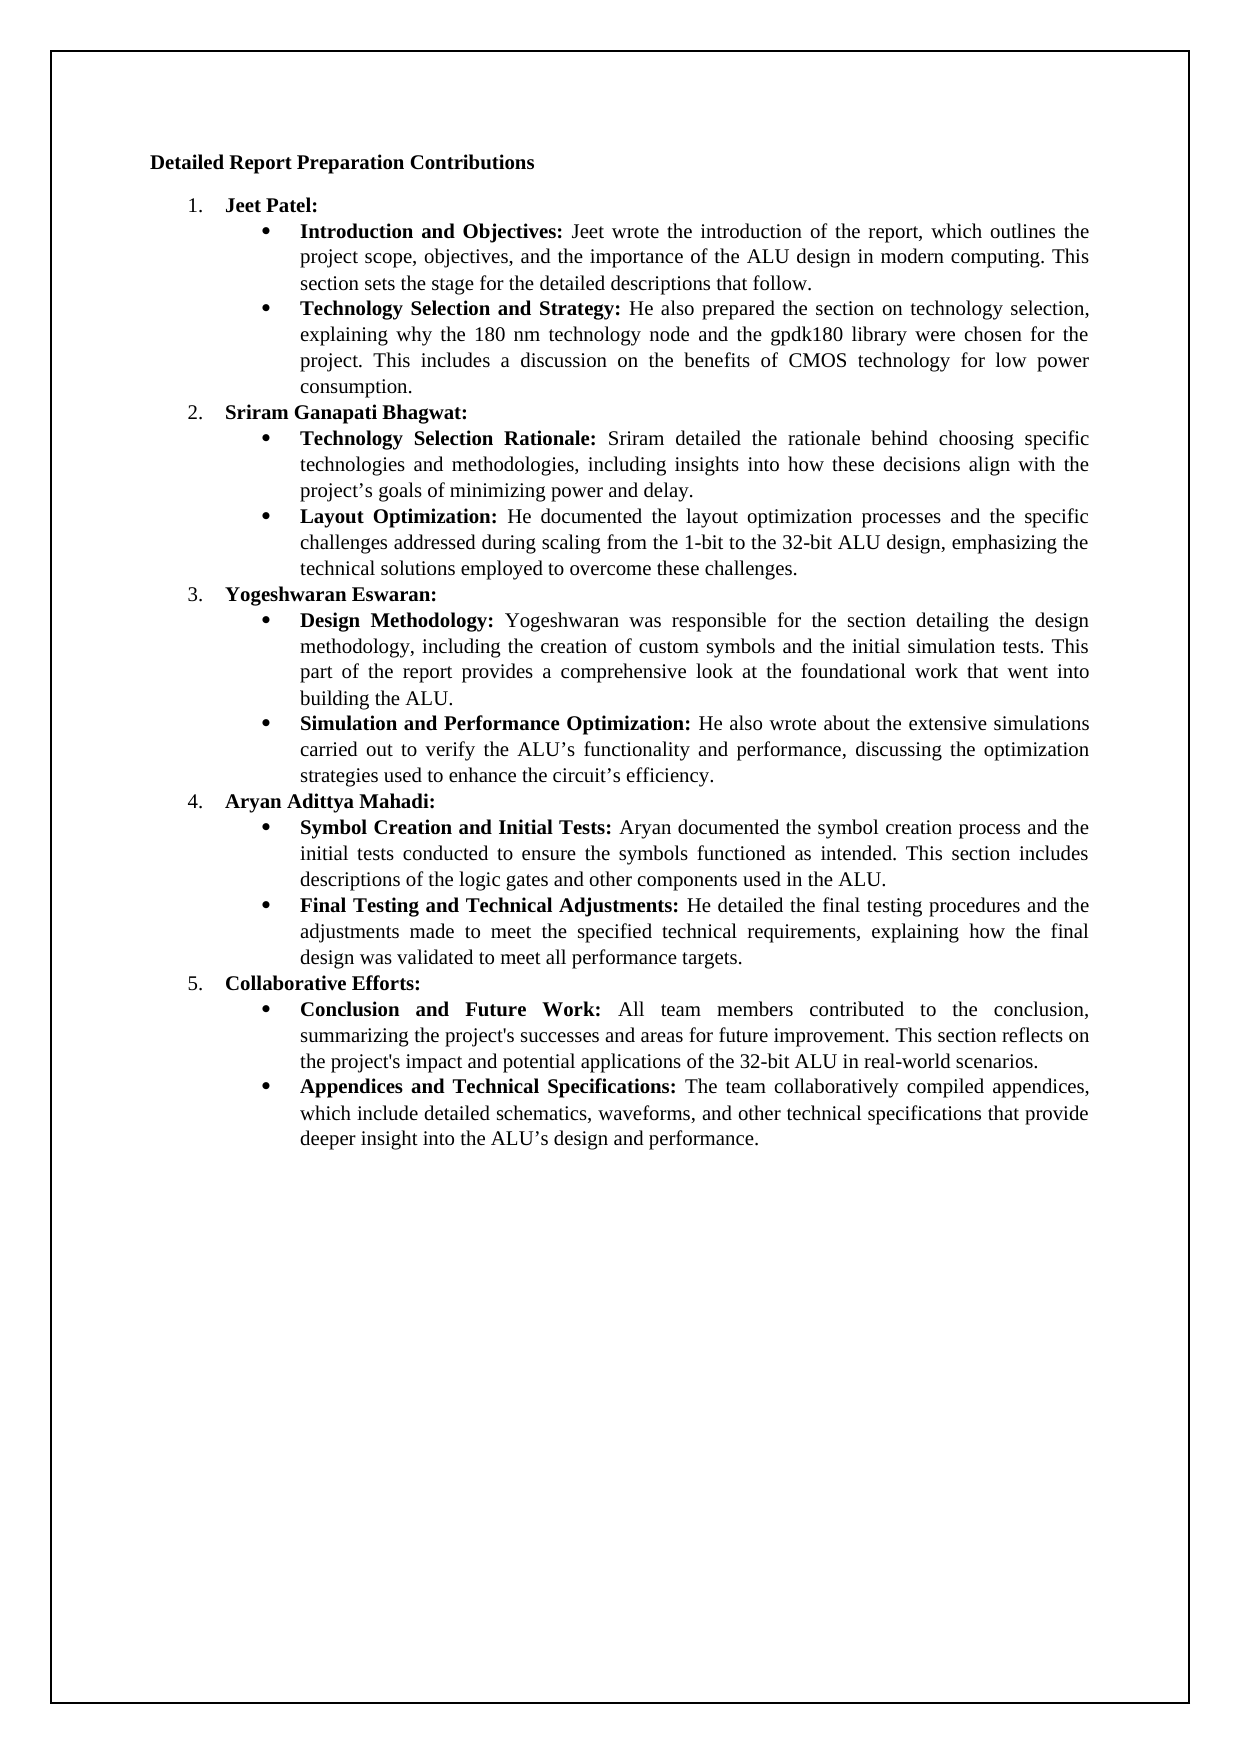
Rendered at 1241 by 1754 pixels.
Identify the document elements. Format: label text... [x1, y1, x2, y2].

list Introduction and Objectives: Jeet wrote the introduction of the report, which outlines the project scope, objectives, and the importance of the ALU design in modern computing. This section sets the stage for the detailed descriptions that follow. [262, 218, 1090, 294]
list Appendices and Technical Specifications: The team collaboratively compiled appendices, which include detailed schematics, waveforms, and other technical specifications that provide deeper insight into the ALU’s design and performance. [262, 1074, 1090, 1150]
list Final Testing and Technical Adjustments: He detailed the final testing procedures and the adjustments made to meet the specified technical requirements, explaining how the final design was validated to meet all performance targets. [262, 893, 1090, 969]
list Yogeshwaran Eswaran: [187, 582, 1090, 606]
list Collaborative Efforts: [187, 971, 1090, 995]
list Technology Selection Rationale: Sriram detailed the rationale behind choosing specific technologies and methodologies, including insights into how these decisions align with the project’s goals of minimizing power and delay. [262, 426, 1090, 502]
list Jeet Patel: [187, 193, 1090, 217]
list Aryan Adittya Mahadi: [187, 789, 1090, 813]
list Design Methodology: Yogeshwaran was responsible for the section detailing the design methodology, including the creation of custom symbols and the initial simulation tests. This part of the report provides a comprehensive look at the foundational work that went into building the ALU. [262, 608, 1090, 709]
list Symbol Creation and Initial Tests: Aryan documented the symbol creation process and the initial tests conducted to ensure the symbols functioned as intended. This section includes descriptions of the logic gates and other components used in the ALU. [262, 815, 1090, 891]
list Sriram Ganapati Bhagwat: [187, 400, 1090, 424]
list Technology Selection and Strategy: He also prepared the section on technology selection, explaining why the 180 nm technology node and the gpdk180 library were chosen for the project. This includes a discussion on the benefits of CMOS technology for low power consumption. [262, 296, 1090, 398]
list Simulation and Performance Optimization: He also wrote about the extensive simulations carried out to verify the ALU’s functionality and performance, discussing the optimization strategies used to enhance the circuit’s efficiency. [262, 711, 1090, 787]
list Layout Optimization: He documented the layout optimization processes and the specific challenges addressed during scaling from the 1-bit to the 32-bit ALU design, emphasizing the technical solutions employed to overcome these challenges. [262, 504, 1090, 580]
text Detailed Report Preparation Contributions [150, 150, 1090, 174]
list Conclusion and Future Work: All team members contributed to the conclusion, summarizing the project's successes and areas for future improvement. This section reflects on the project's impact and potential applications of the 32-bit ALU in real-world scenarios. [262, 997, 1090, 1073]
